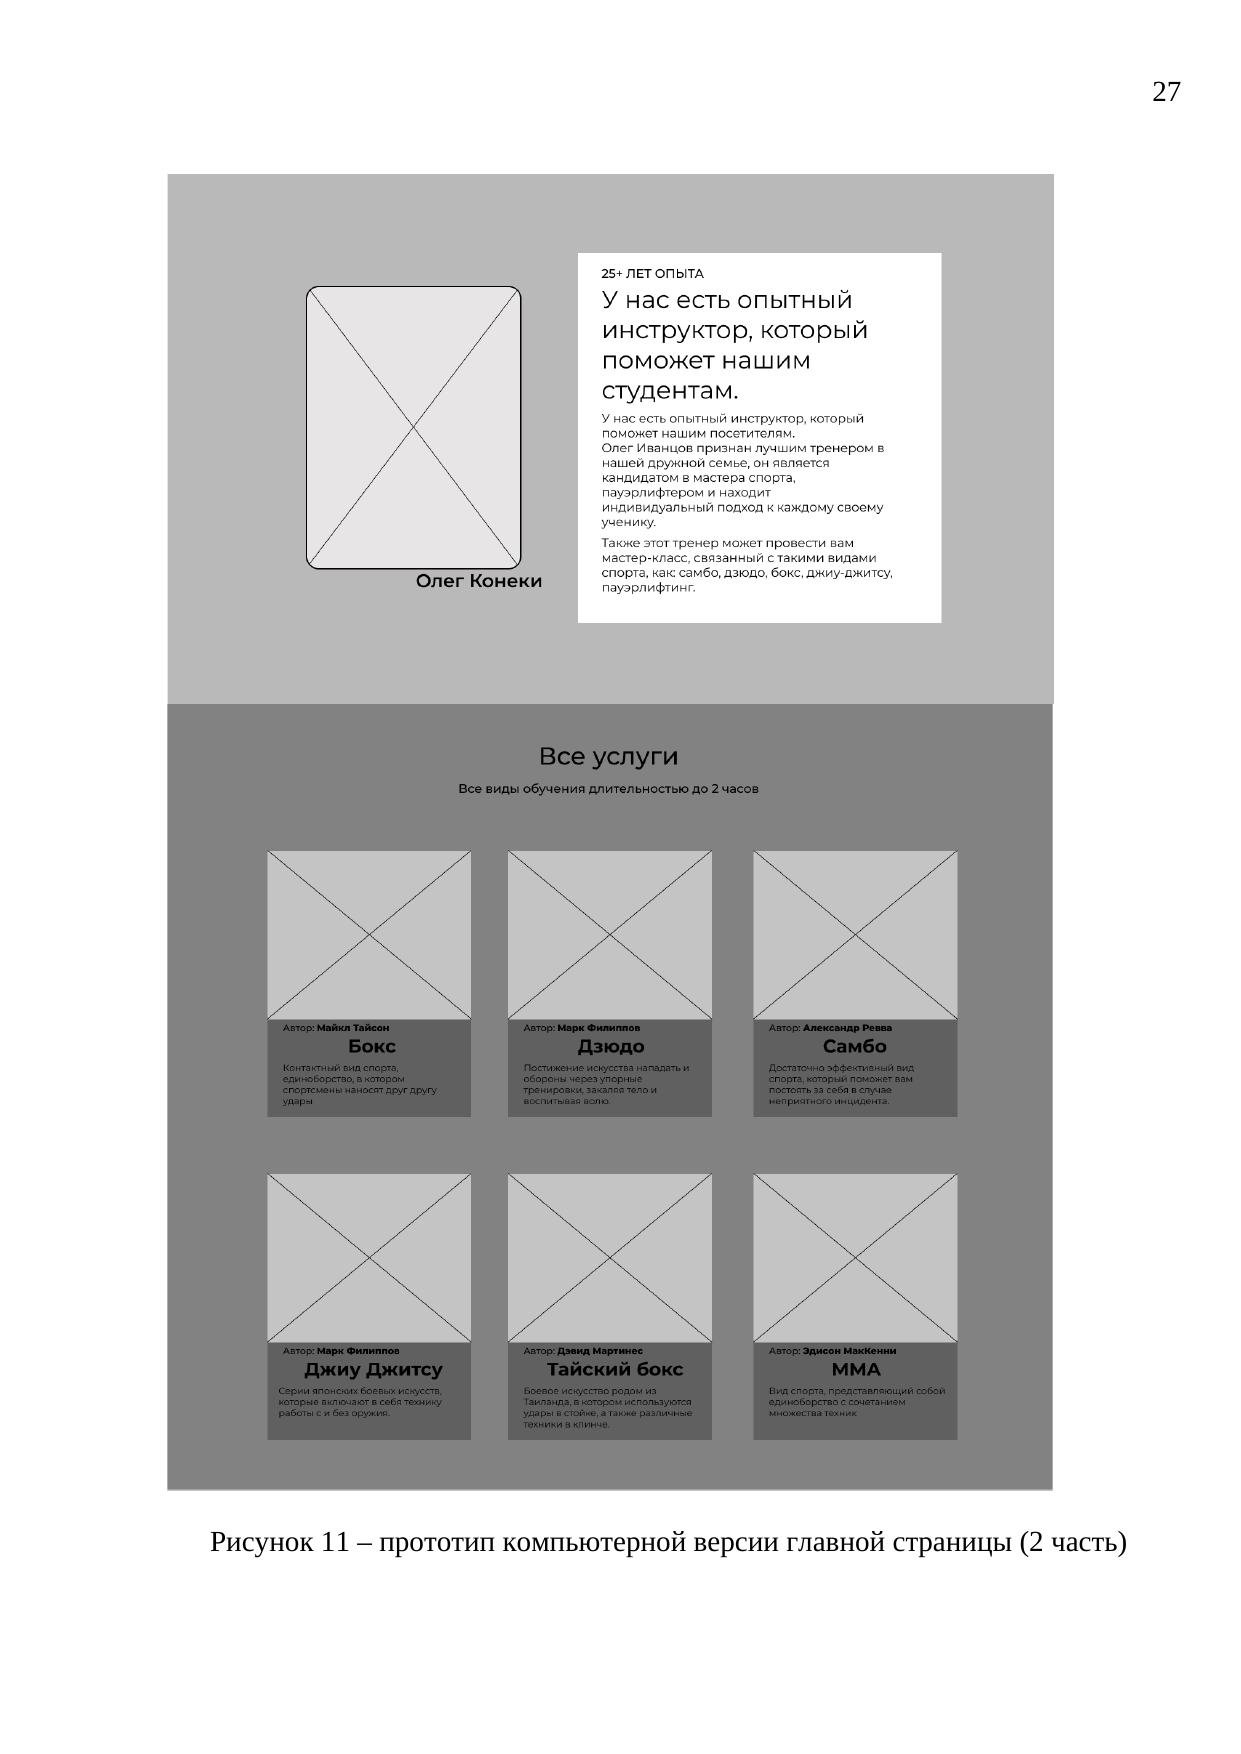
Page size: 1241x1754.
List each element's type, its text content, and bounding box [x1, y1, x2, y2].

picture [167, 174, 1054, 1491]
text Рисунок 11 – прототип компьютерной версии главной страницы (2 часть) [136, 1524, 1181, 1558]
